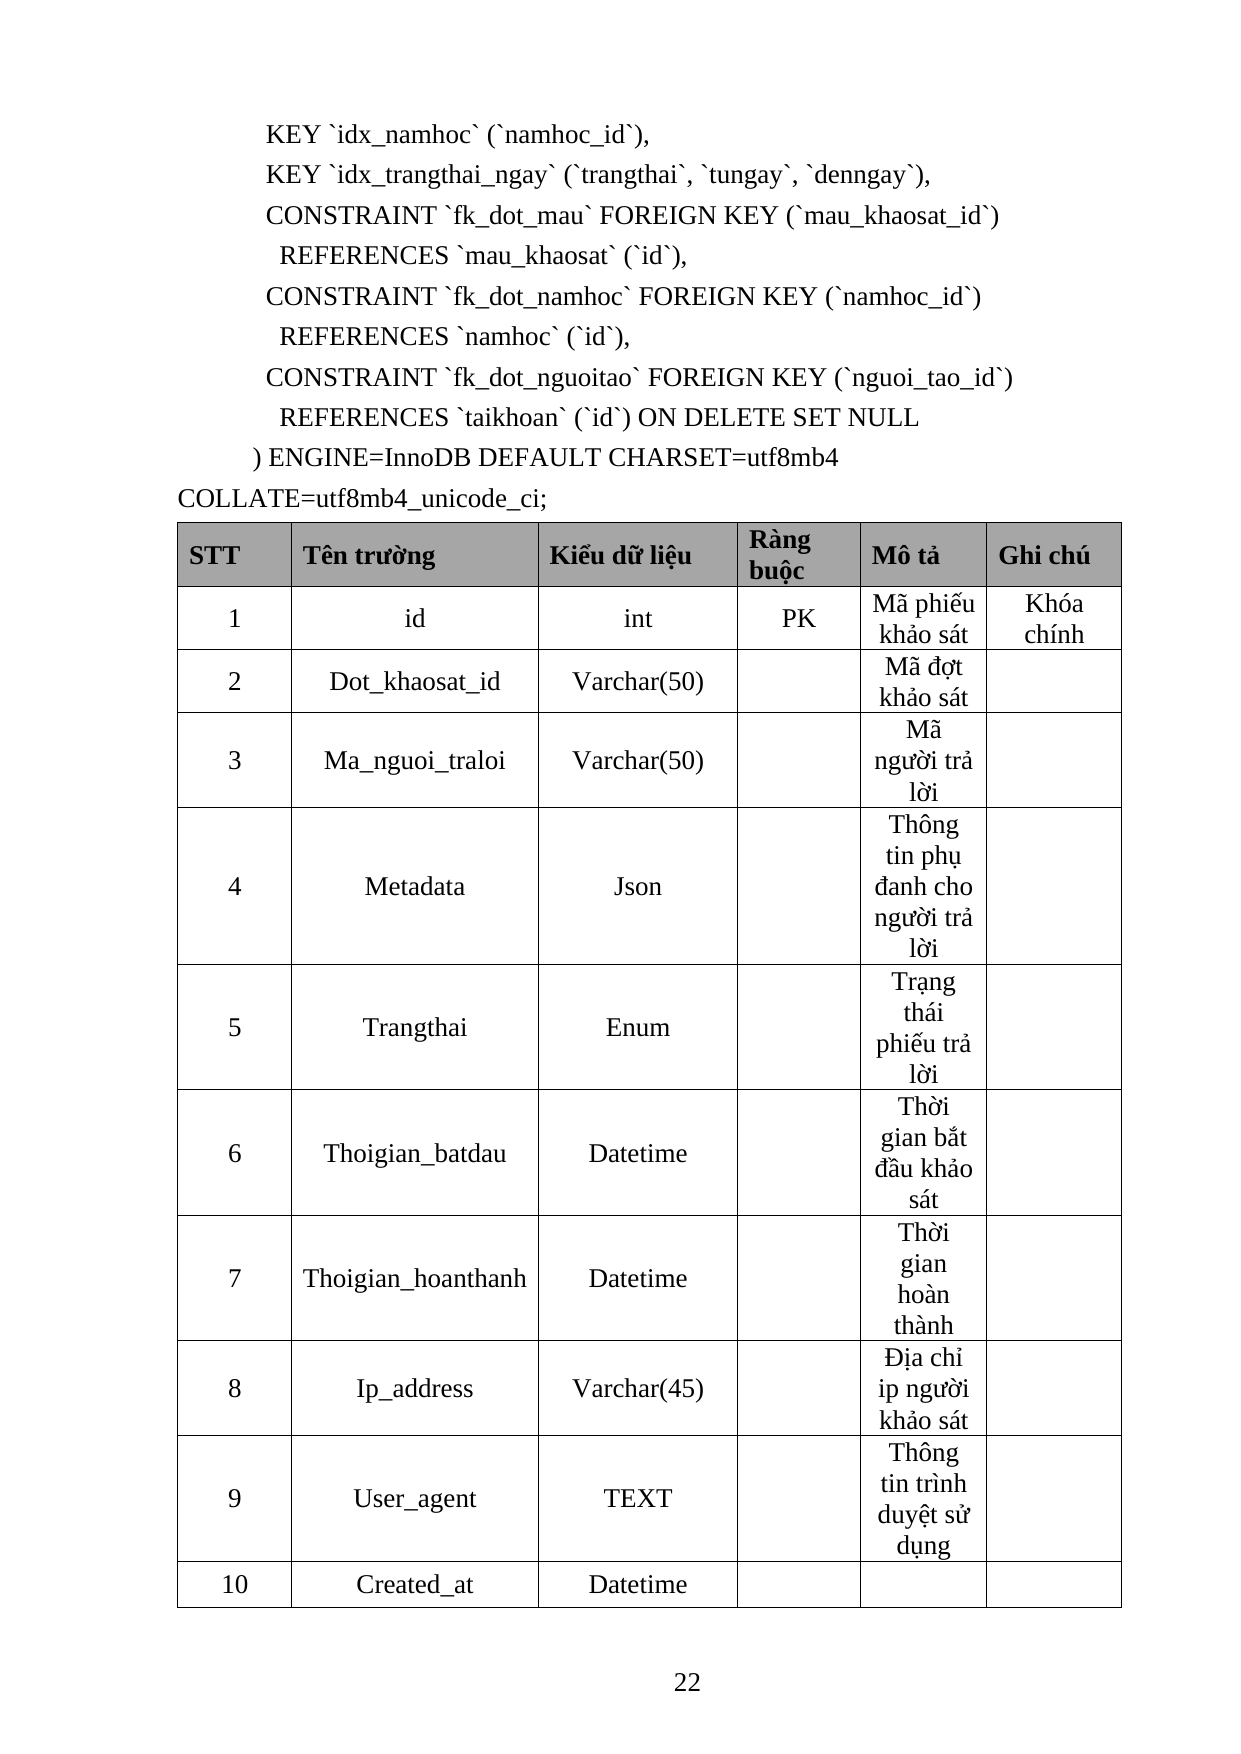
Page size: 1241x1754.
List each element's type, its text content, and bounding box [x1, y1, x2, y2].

table_cell [987, 1216, 1121, 1340]
table_cell [987, 1090, 1121, 1215]
table_cell Ip_address [292, 1341, 538, 1435]
table_cell 8 [178, 1341, 291, 1435]
table_cell Trạng thái phiếu trả lời [861, 965, 986, 1089]
table_cell [738, 1341, 860, 1435]
table_cell 4 [178, 808, 291, 963]
text CONSTRAINT `fk_dot_namhoc` FOREIGN KEY (`namhoc_id`) [177, 280, 1122, 311]
table_cell Varchar(45) [539, 1341, 737, 1435]
table_cell Mã đợt khảo sát [861, 650, 986, 712]
table_cell User_agent [292, 1436, 538, 1561]
text REFERENCES `namhoc` (`id`), [177, 320, 1122, 351]
table_cell Thoigian_hoanthanh [292, 1216, 538, 1340]
table_cell [738, 713, 860, 807]
table_cell id [292, 587, 538, 649]
table_cell Ma_nguoi_traloi [292, 713, 538, 807]
table_cell Varchar(50) [539, 650, 737, 712]
table_cell 10 [178, 1562, 291, 1607]
table_cell int [539, 587, 737, 649]
text KEY `idx_trangthai_ngay` (`trangthai`, `tungay`, `denngay`), [177, 158, 1122, 190]
table_cell [987, 1436, 1121, 1561]
table_cell [738, 1216, 860, 1340]
table_cell Datetime [539, 1090, 737, 1215]
text REFERENCES `mau_khaosat` (`id`), [177, 239, 1122, 271]
table_cell PK [738, 587, 860, 649]
table_cell Mã phiếu khảo sát [861, 587, 986, 649]
table_cell 2 [178, 650, 291, 712]
table_cell Thông tin trình duyệt sử dụng [861, 1436, 986, 1561]
table_header Ràng buộc [738, 523, 860, 586]
text KEY `idx_namhoc` (`namhoc_id`), [177, 118, 1122, 149]
table_cell Trangthai [292, 965, 538, 1089]
table_header Mô tả [861, 523, 986, 586]
table_cell Datetime [539, 1562, 737, 1607]
table_cell [738, 965, 860, 1089]
table_cell Thời gian bắt đầu khảo sát [861, 1090, 986, 1215]
table_cell Mã người trả lời [861, 713, 986, 807]
table_cell [987, 650, 1121, 712]
table_cell [987, 808, 1121, 963]
table_cell Dot_khaosat_id [292, 650, 538, 712]
table_cell [987, 965, 1121, 1089]
table_header Ghi chú [987, 523, 1121, 586]
text ) ENGINE=InnoDB DEFAULT CHARSET=utf8mb4 COLLATE=utf8mb4_unicode_ci; [177, 441, 1122, 513]
table_cell 9 [178, 1436, 291, 1561]
table_cell Varchar(50) [539, 713, 737, 807]
table_header Tên trường [292, 523, 538, 586]
table_cell [738, 1562, 860, 1607]
table_cell [987, 713, 1121, 807]
text REFERENCES `taikhoan` (`id`) ON DELETE SET NULL [177, 401, 1122, 432]
text CONSTRAINT `fk_dot_mau` FOREIGN KEY (`mau_khaosat_id`) [177, 199, 1122, 230]
table_cell Địa chỉ ip người khảo sát [861, 1341, 986, 1435]
table_cell [861, 1562, 986, 1607]
table_cell [738, 808, 860, 963]
table_cell Thoigian_batdau [292, 1090, 538, 1215]
table_cell Enum [539, 965, 737, 1089]
table_cell Khóa chính [987, 587, 1121, 649]
table_cell Created_at [292, 1562, 538, 1607]
table_cell [738, 1090, 860, 1215]
table_cell Datetime [539, 1216, 737, 1340]
table_cell Metadata [292, 808, 538, 963]
table_cell 1 [178, 587, 291, 649]
table_header STT [178, 523, 291, 586]
table_cell 6 [178, 1090, 291, 1215]
table_cell [987, 1562, 1121, 1607]
table_cell [738, 1436, 860, 1561]
table_cell 7 [178, 1216, 291, 1340]
table_cell TEXT [539, 1436, 737, 1561]
table_cell [987, 1341, 1121, 1435]
table_cell 5 [178, 965, 291, 1089]
table_cell [738, 650, 860, 712]
table_cell Json [539, 808, 737, 963]
table_header Kiểu dữ liệu [539, 523, 737, 586]
text CONSTRAINT `fk_dot_nguoitao` FOREIGN KEY (`nguoi_tao_id`) [177, 361, 1122, 392]
table_cell Thời gian hoàn thành [861, 1216, 986, 1340]
table_cell 3 [178, 713, 291, 807]
table_cell Thông tin phụ đanh cho người trả lời [861, 808, 986, 963]
